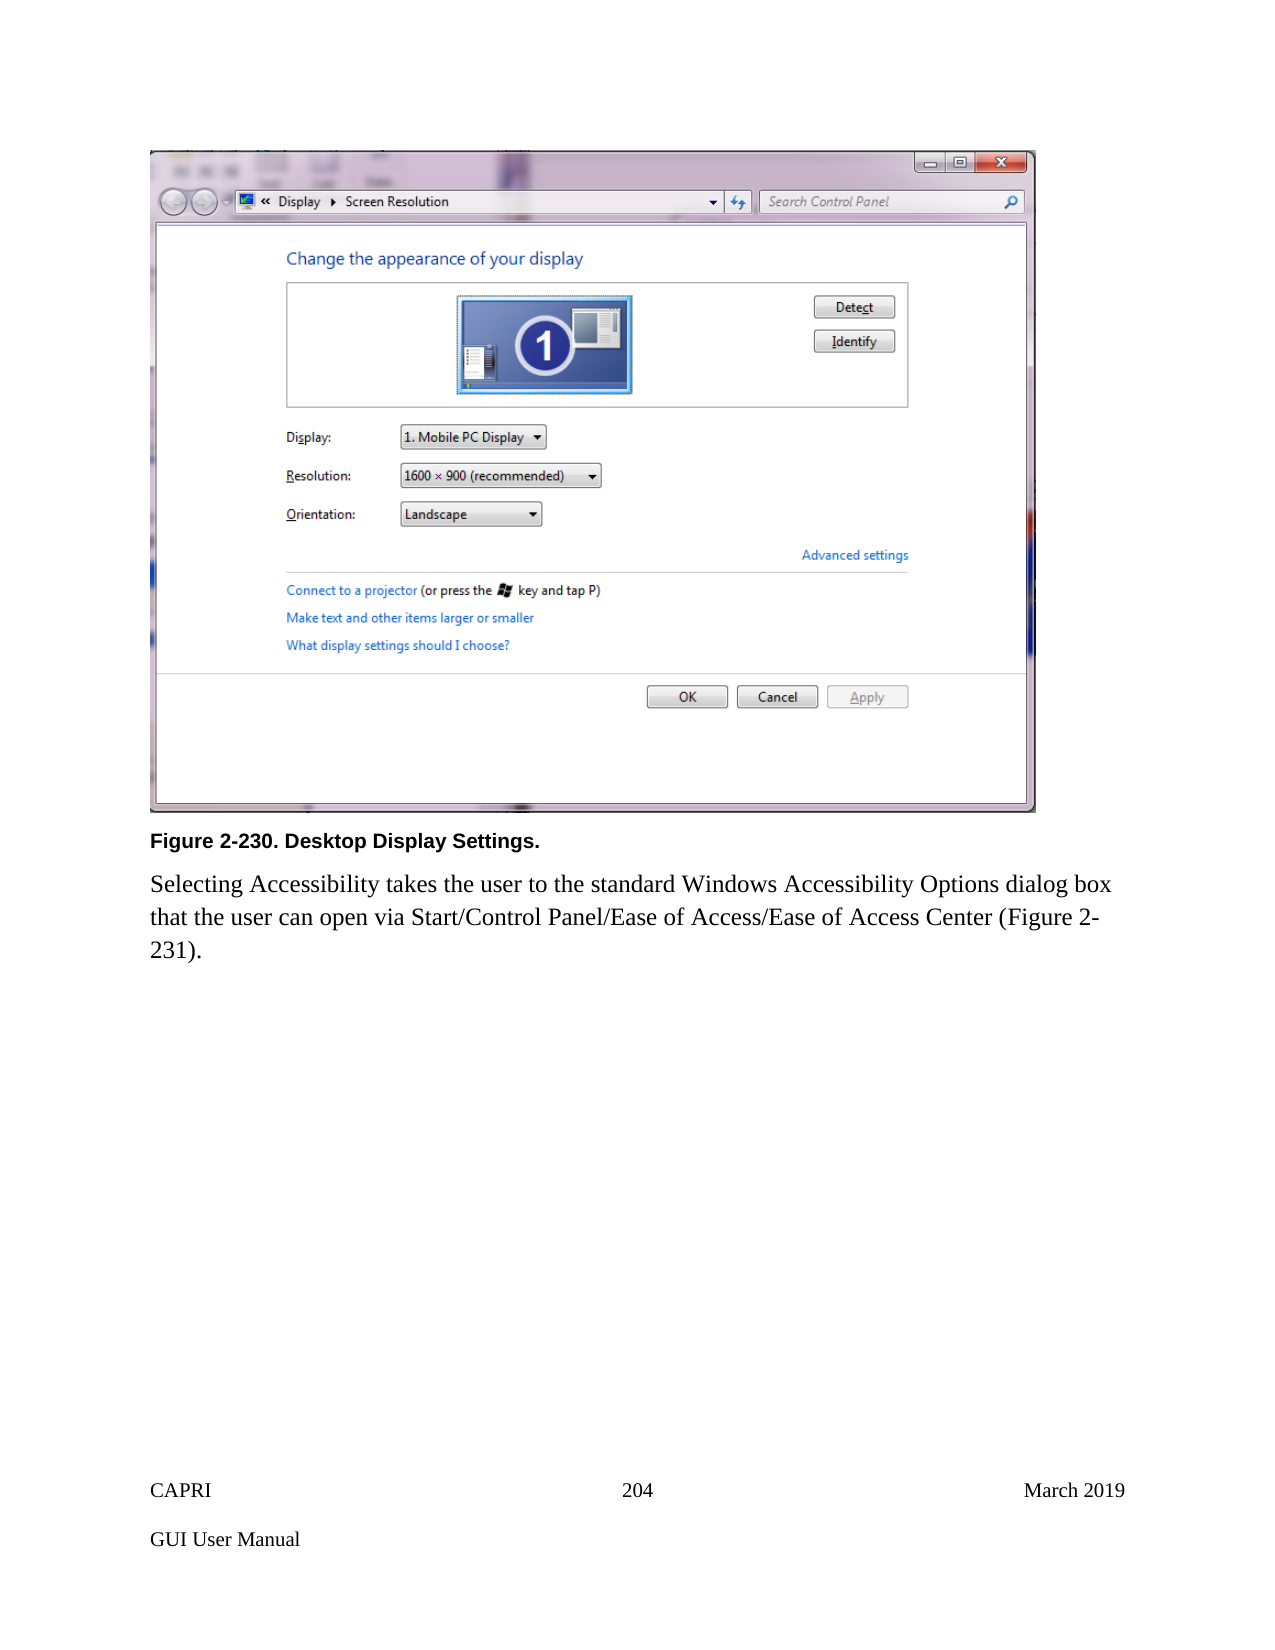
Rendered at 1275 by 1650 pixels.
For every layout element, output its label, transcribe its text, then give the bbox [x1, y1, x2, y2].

text Figure 2-216. Desktop Display Settings. [150, 829, 1125, 853]
text Selecting Accessibility takes the user to the standard Windows Accessibility Options dialog box that the user can open via Start/Control Panel/Ease of Access/Ease of Access Center (Figure 2-216). [150, 869, 1125, 964]
picture [150, 150, 1036, 813]
